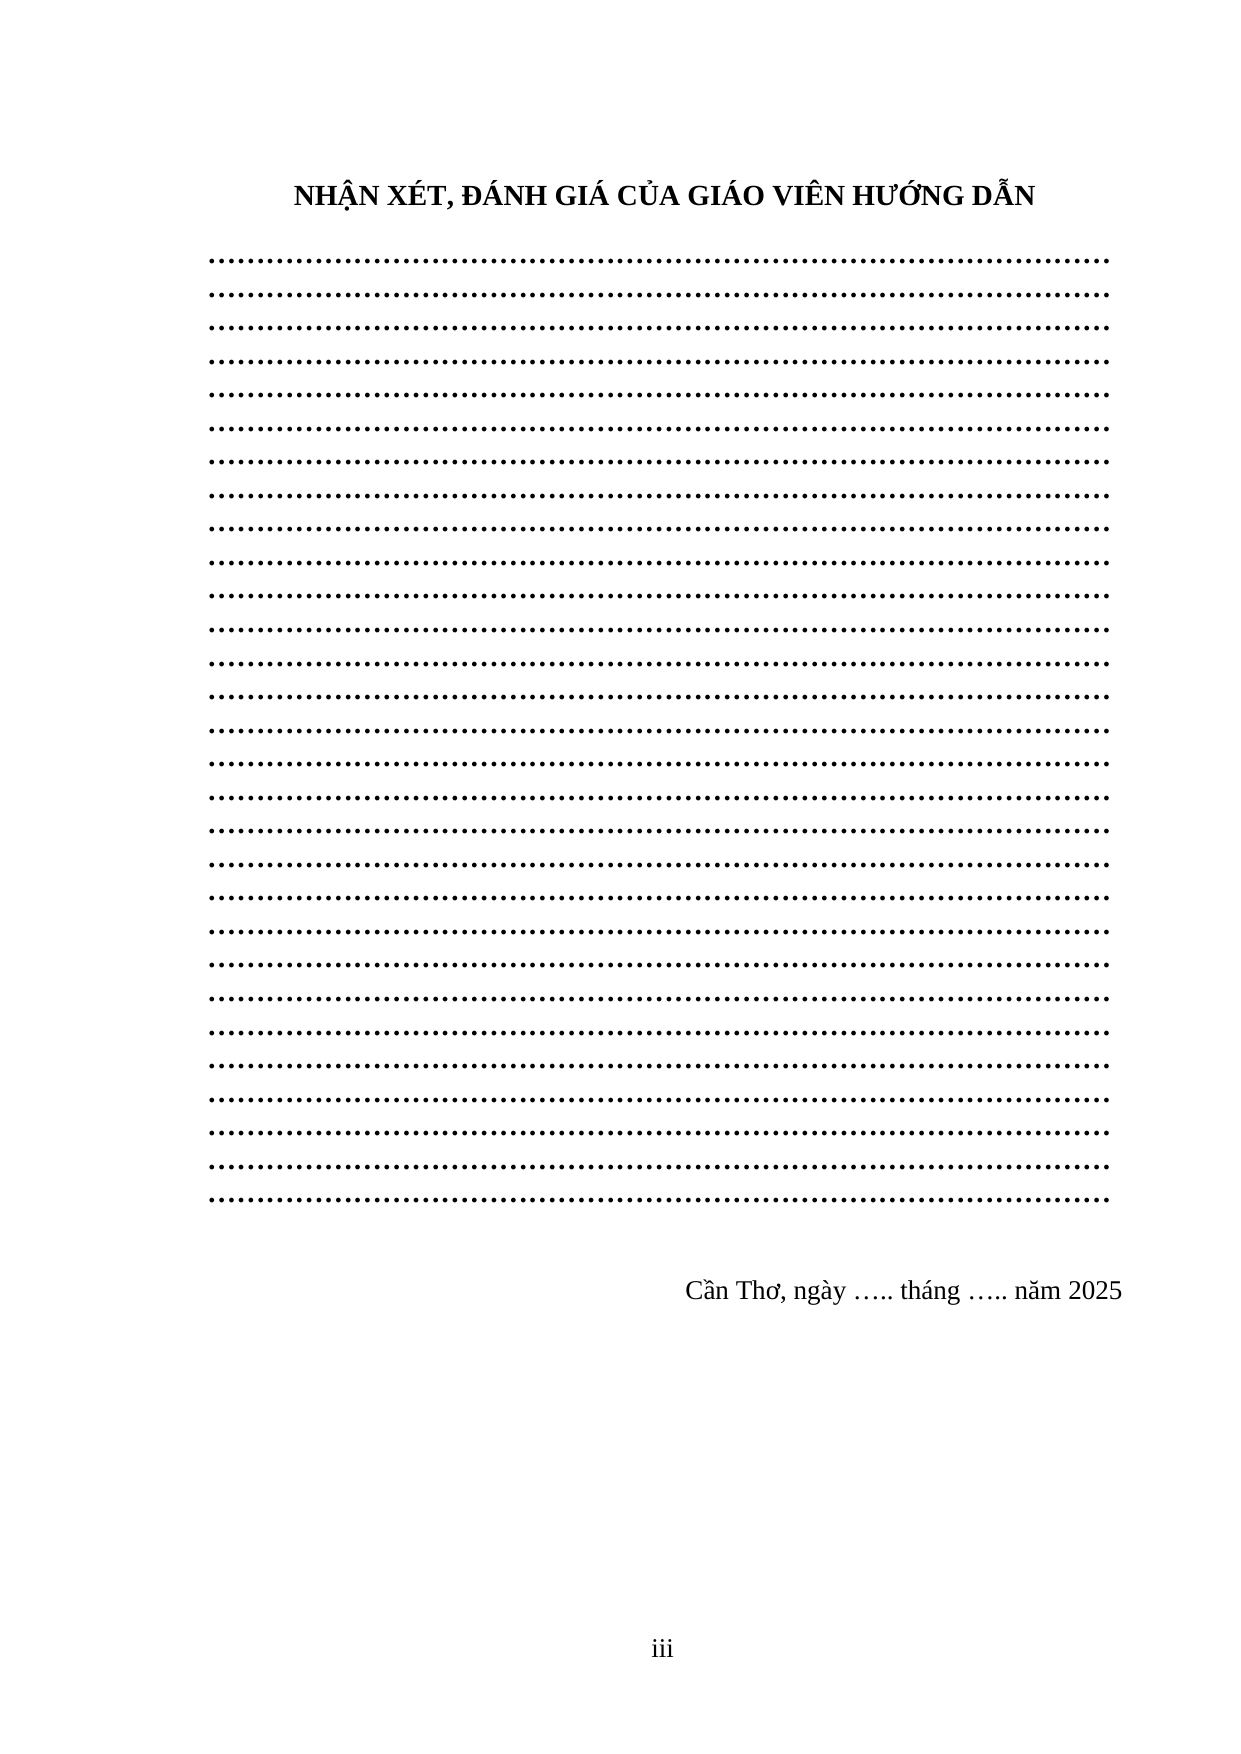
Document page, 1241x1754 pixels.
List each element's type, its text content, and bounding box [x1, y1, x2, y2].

text Cần Thơ, ngày ….. tháng ….. năm 2025 [207, 1274, 1122, 1305]
text NHẬN XÉT, ĐÁNH GIÁ CỦA GIÁO VIÊN HƯỚNG DẪN [207, 178, 1122, 211]
text …………………………………………………………………………………………………………………………………………………………………………………………………………………………………………………………………………………………………………………………………………………………………………………………………………………………………………………………………………………………………………………………………………………………………………………………………………………………………………………………………………………………………………………………………………………………………………………………………………………………………………………………………………………………………………………………………………………………………………………………………………………………………………………………………………………………………………………………………………………………………………………………………………………………………………………………………………………………………………………………………………………………………………………………………………………………………………………………………………………………………………………………………………………………………………………………………………………………………………………………………………………………………………………………………………………………………………………………………………………………………………………………………………………………………………………………………………………………………………………………………………………………………………………………………………………………………………………………………………………………………………………………………………………………………………………………………………………………………………………………………………………………………………………………………………………………………………………………………………………………… [207, 236, 1122, 1209]
